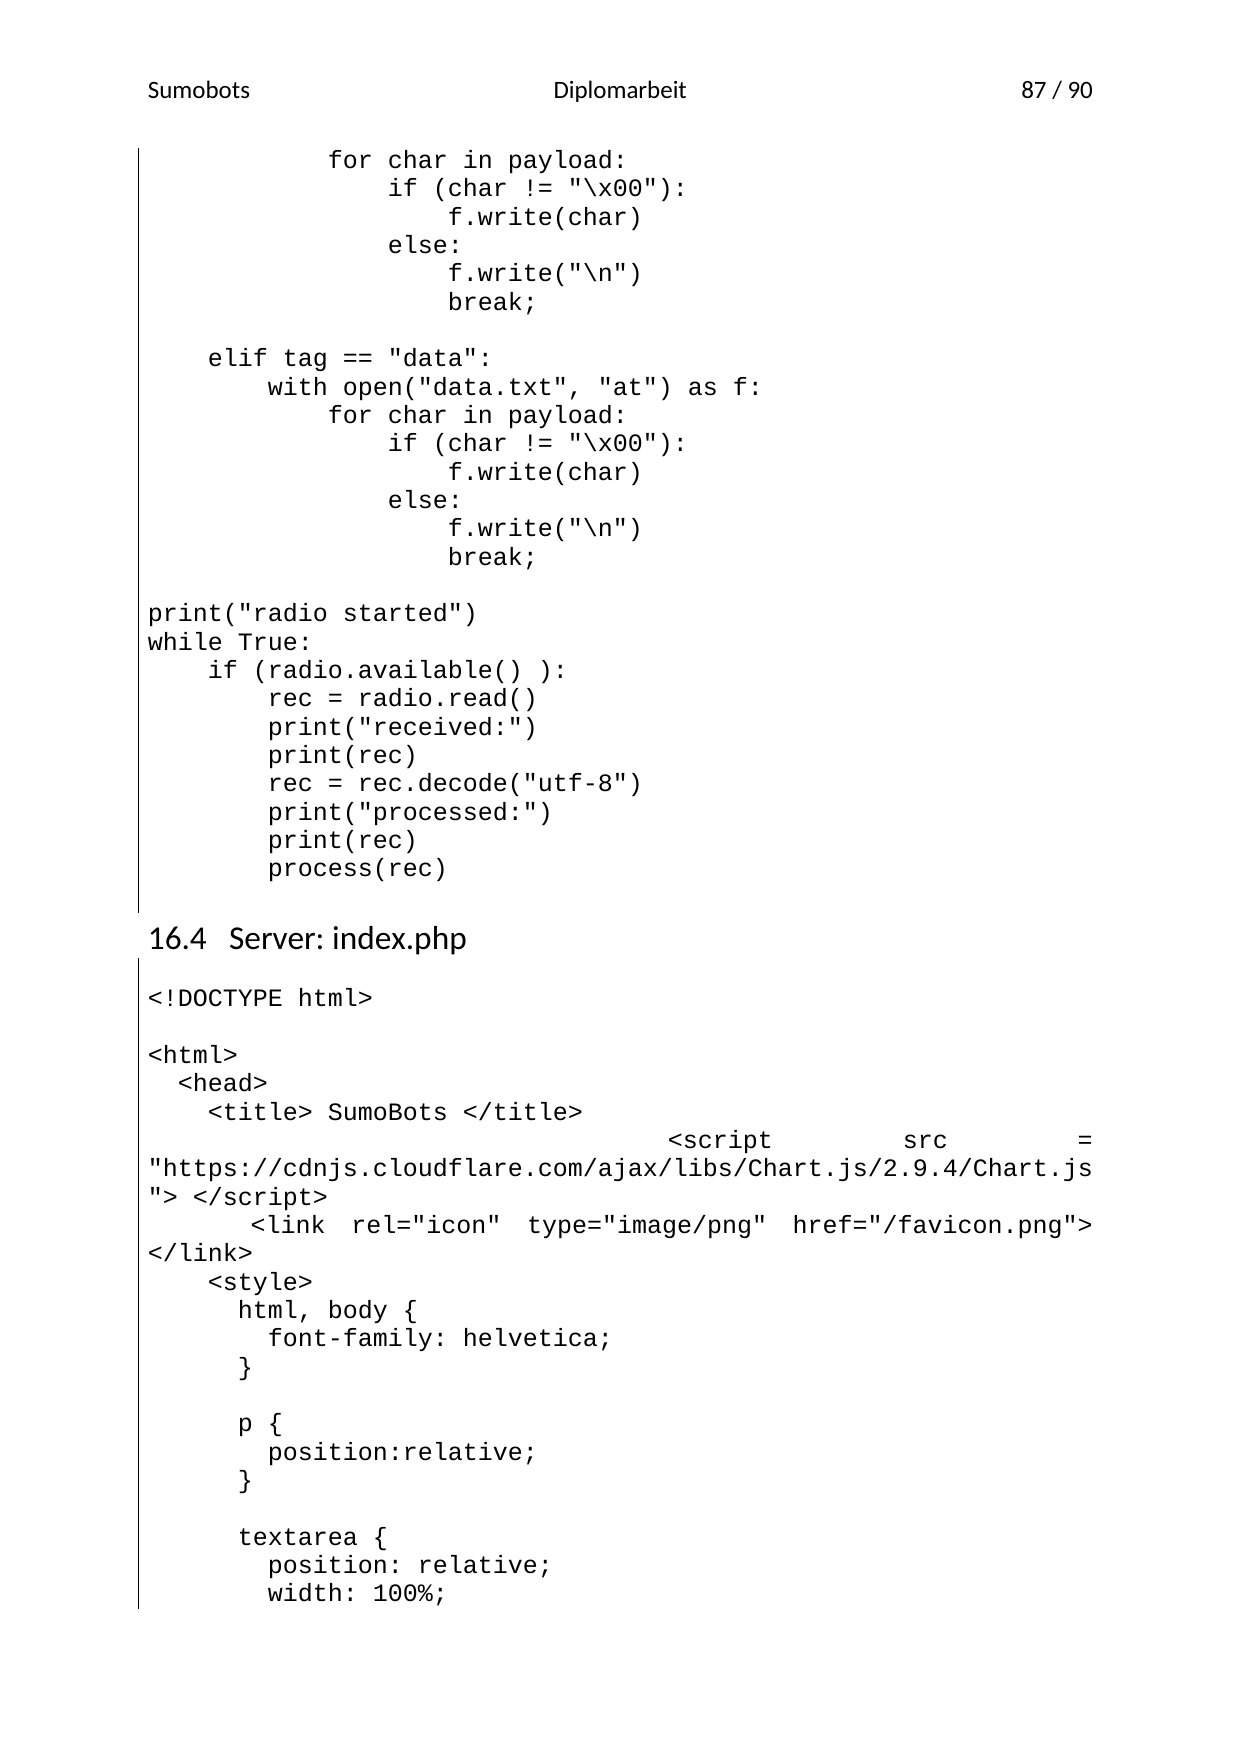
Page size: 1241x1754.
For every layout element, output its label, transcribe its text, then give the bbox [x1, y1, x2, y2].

text print("received:") [148, 714, 1093, 743]
text break; [148, 544, 1093, 573]
text <html> [148, 1042, 1093, 1071]
text <script src = "https://cdnjs.cloudflare.com/ajax/libs/Chart.js/2.9.4/Chart.js"> </script> [148, 1127, 1093, 1212]
text break; [148, 289, 1093, 318]
text if (radio.available() ): [148, 658, 1093, 686]
text textarea { [148, 1524, 1093, 1552]
text <link rel="icon" type="image/png" href="/favicon.png"> </link> [148, 1212, 1093, 1269]
text font-family: helvetica; [148, 1326, 1093, 1354]
text if (char != "\x00"): [148, 431, 1093, 459]
text width: 100%; [148, 1581, 1093, 1609]
text } [148, 1354, 1093, 1382]
text <title> SumoBots </title> [148, 1099, 1093, 1127]
text f.write(char) [148, 459, 1093, 488]
text f.write("\n") [148, 261, 1093, 289]
text for char in payload: [148, 148, 1093, 176]
text for char in payload: [148, 403, 1093, 431]
text rec = radio.read() [148, 686, 1093, 714]
text elif tag == "data": [148, 346, 1093, 374]
text while True: [148, 629, 1093, 658]
text f.write("\n") [148, 516, 1093, 544]
text <!DOCTYPE html> [148, 986, 1093, 1014]
text print("radio started") [148, 601, 1093, 629]
text print(rec) [148, 828, 1093, 856]
text position: relative; [148, 1552, 1093, 1581]
text position:relative; [148, 1439, 1093, 1467]
text with open("data.txt", "at") as f: [148, 374, 1093, 403]
text print(rec) [148, 743, 1093, 771]
text <style> [148, 1269, 1093, 1297]
text else: [148, 488, 1093, 516]
text } [148, 1467, 1093, 1496]
text print("processed:") [148, 799, 1093, 828]
text <head> [148, 1071, 1093, 1099]
text p { [148, 1411, 1093, 1439]
text f.write(char) [148, 204, 1093, 233]
text rec = rec.decode("utf-8") [148, 771, 1093, 799]
text process(rec) [148, 856, 1093, 884]
subtitle Server: index.php [148, 917, 1093, 957]
text if (char != "\x00"): [148, 176, 1093, 204]
text html, body { [148, 1297, 1093, 1326]
text else: [148, 233, 1093, 261]
